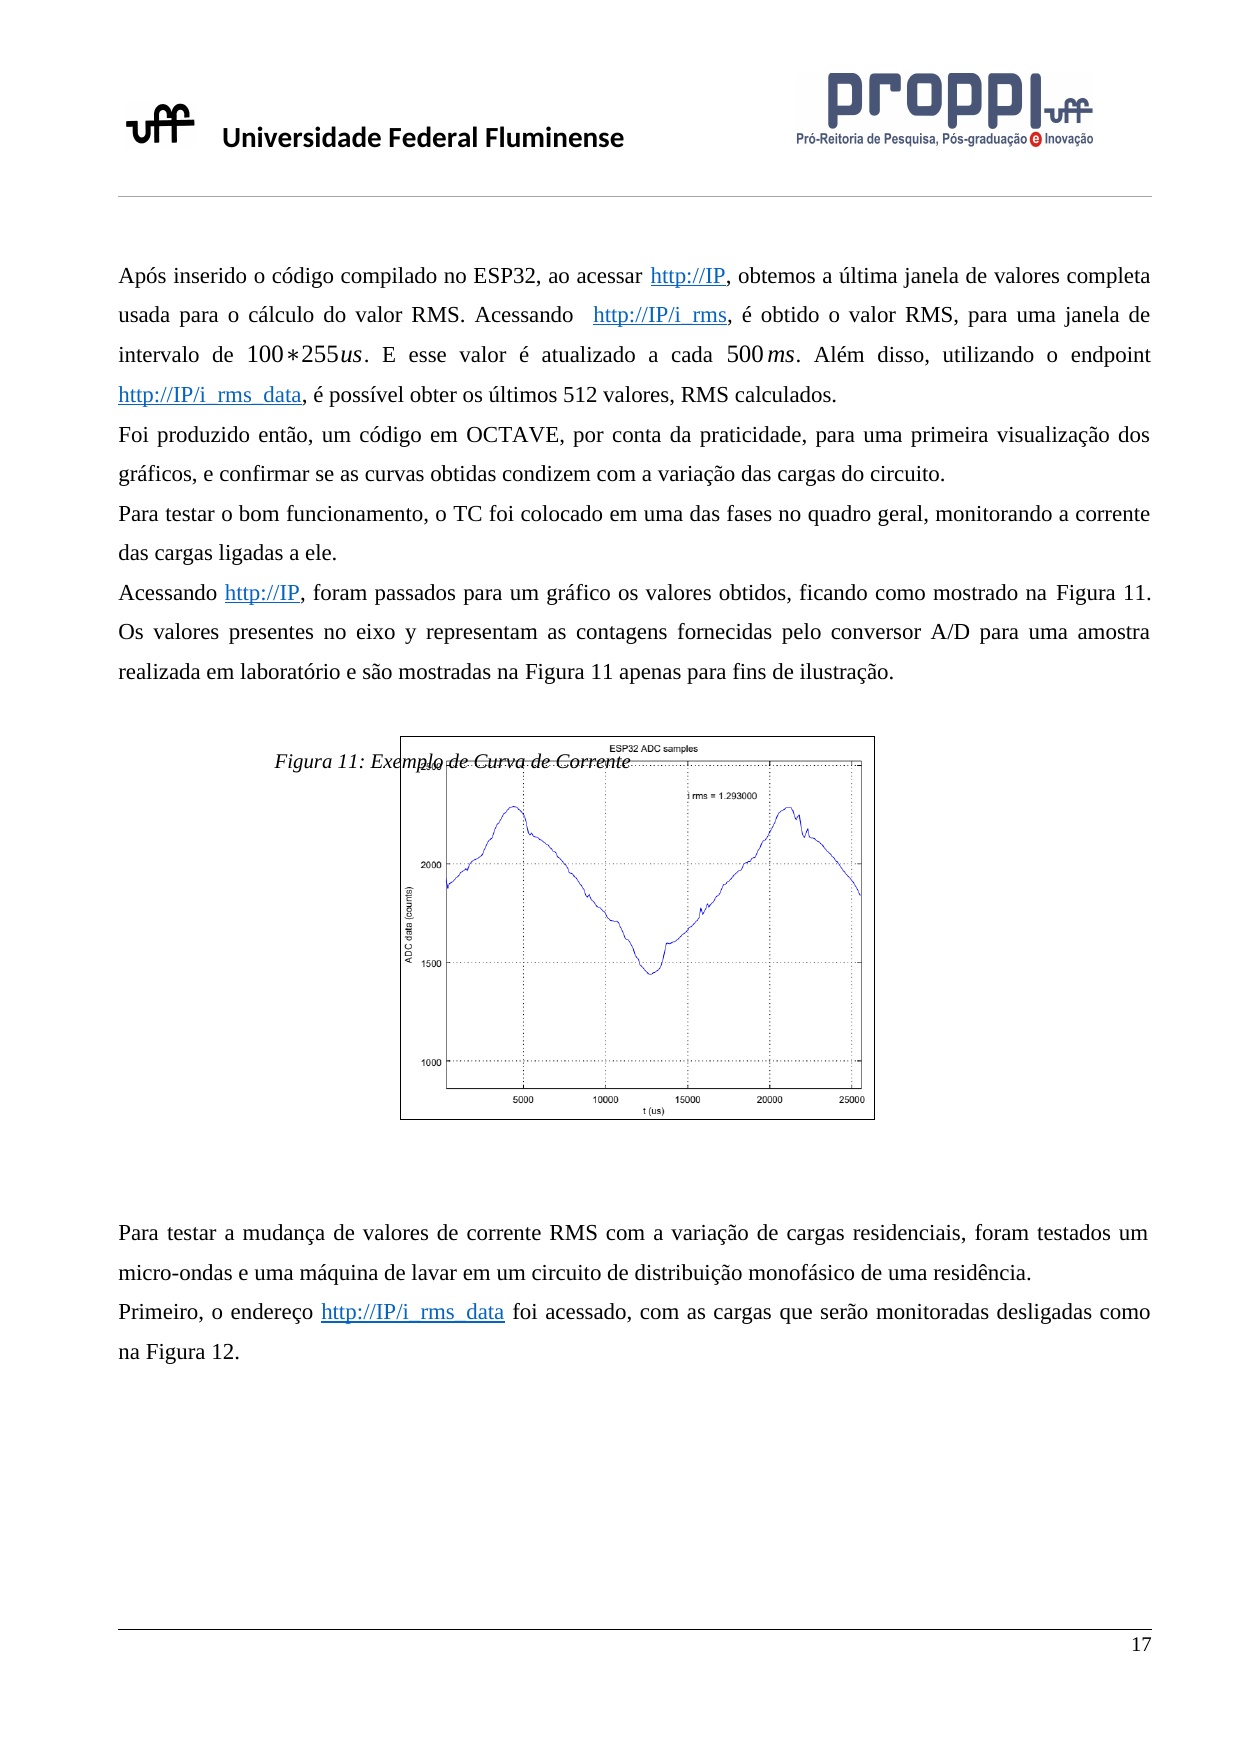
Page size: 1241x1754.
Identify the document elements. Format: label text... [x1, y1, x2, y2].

text Primeiro, o endereço http://IP/i_rms_data foi acessado, com as cargas que serão monitoradas desligadas como na Figura 12. [118, 1298, 1152, 1364]
text Após inserido o código compilado no ESP32, ao acessar http://IP, obtemos a última janela de valores completa usada para o cálculo do valor RMS. Acessando http://IP/i_rms, é obtido o valor RMS, para uma janela de intervalo de . E esse valor é atualizado a cada . Além disso, utilizando o endpoint http://IP/i_rms_data, é possível obter os últimos 512 valores, RMS calculados. [118, 262, 1152, 408]
picture [401, 737, 874, 1119]
text Acessando http://IP, foram passados para um gráfico os valores obtidos, ficando como mostrado na Figura 11. Os valores presentes no eixo y representam as contagens fornecidas pelo conversor A/D para uma amostra realizada em laboratório e são mostradas na Figura 11 apenas para fins de ilustração. [118, 579, 1152, 684]
text Foi produzido então, um código em OCTAVE, por conta da praticidade, para uma primeira visualização dos gráficos, e confirmar se as curvas obtidas condizem com a variação das cargas do circuito. [118, 421, 1152, 487]
text Para testar a mudança de valores de corrente RMS com a variação de cargas residenciais, foram testados um micro-ondas e uma máquina de lavar em um circuito de distribuição monofásico de uma residência. [118, 1219, 1152, 1285]
picture [796, 73, 1093, 147]
text Para testar o bom funcionamento, o TC foi colocado em uma das fases no quadro geral, monitorando a corrente das cargas ligadas a ele. [118, 500, 1152, 566]
picture [125, 102, 196, 148]
